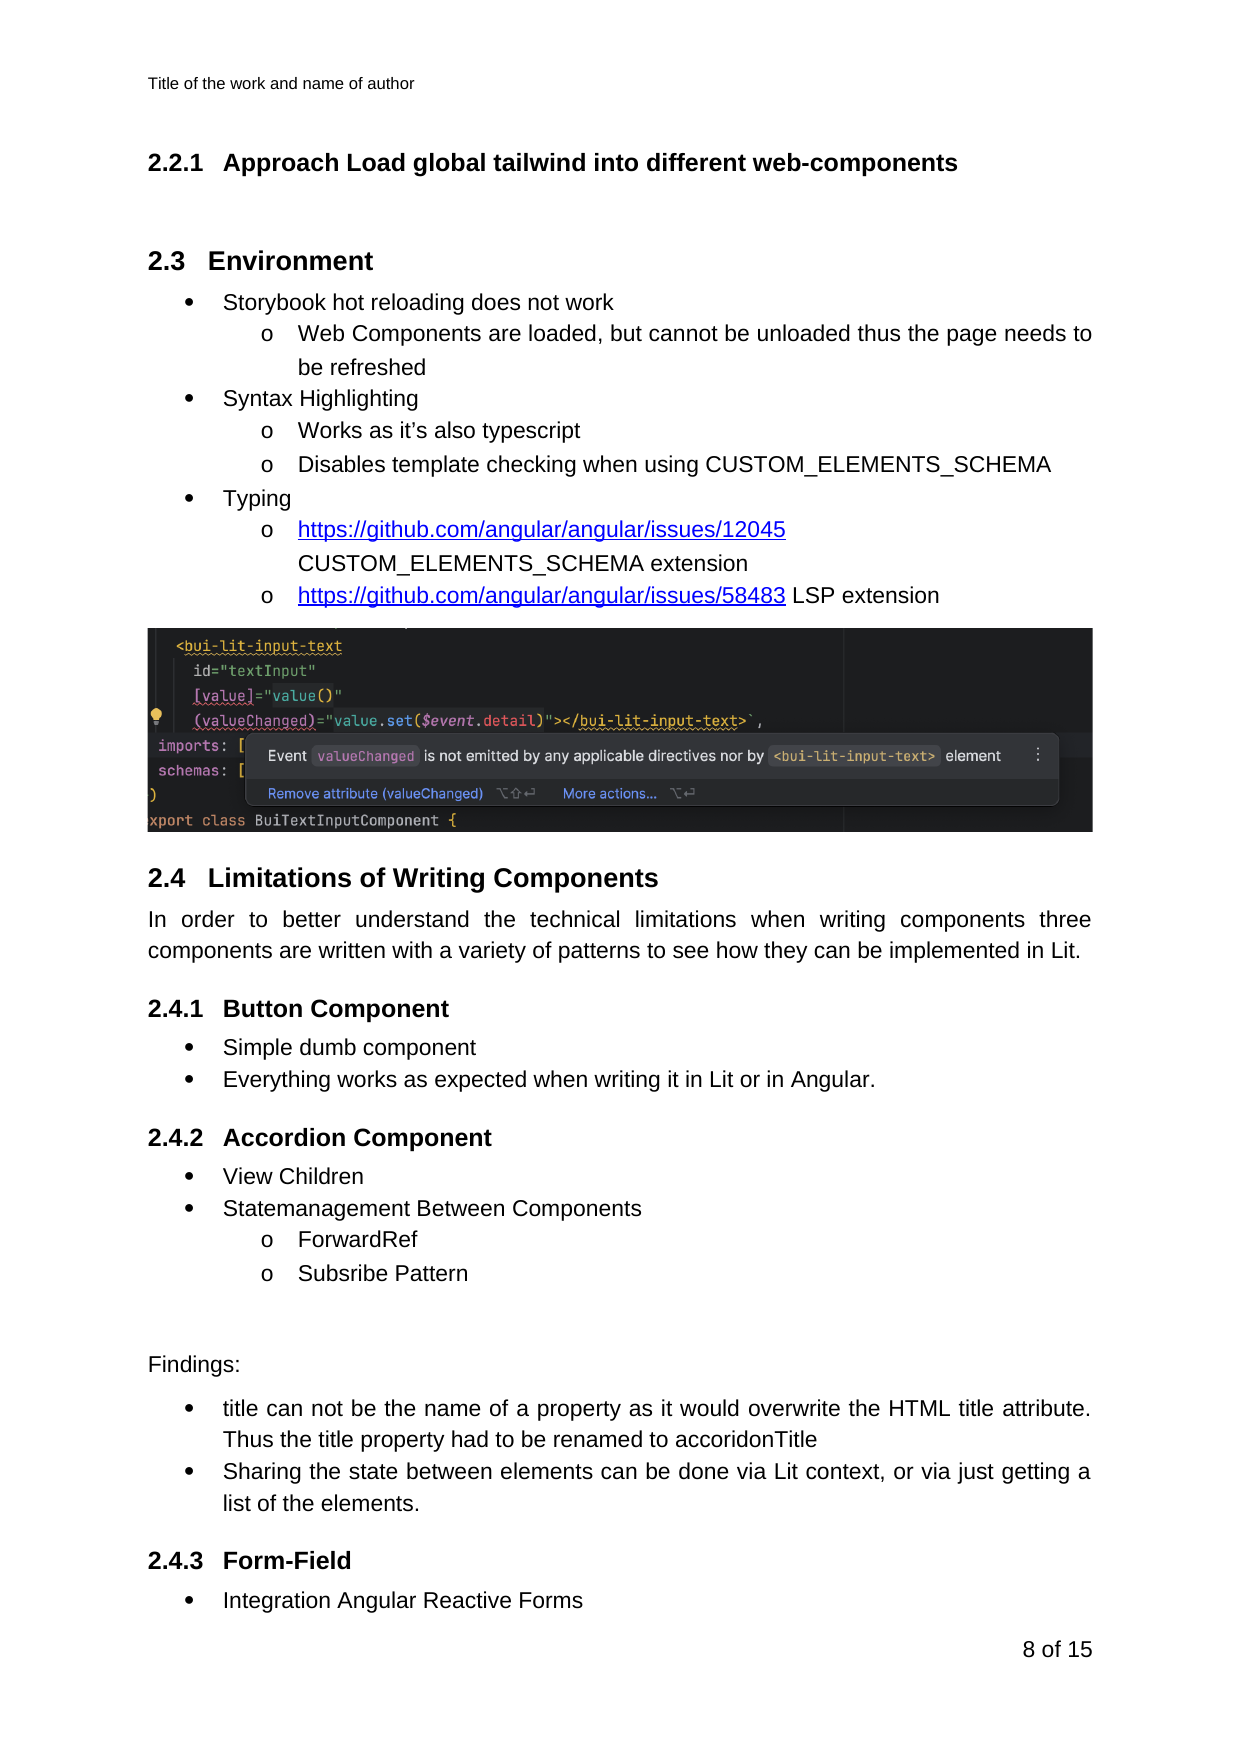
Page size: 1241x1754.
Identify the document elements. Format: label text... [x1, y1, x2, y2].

list https://github.com/angular/angular/issues/12045 CUSTOM_ELEMENTS_SCHEMA extension [260, 516, 1092, 576]
subtitle Button Component [148, 994, 1092, 1022]
list View Children [185, 1163, 1092, 1189]
list Syntax Highlighting [185, 385, 1092, 412]
list Sharing the state between elements can be done via Lit context, or via just getting a list of the elements. [185, 1458, 1092, 1516]
list Simple dumb component [185, 1034, 1092, 1061]
subtitle Form-Field [148, 1546, 1092, 1575]
list Statemanagement Between Components [185, 1195, 1092, 1221]
list https://github.com/angular/angular/issues/58483 LSP extension [260, 582, 1092, 610]
list Disables template checking when using CUSTOM_ELEMENTS_SCHEMA [260, 451, 1092, 479]
subtitle Accordion Component [148, 1122, 1092, 1151]
list title can not be the name of a property as it would overwrite the HTML title attribute. Thus the title property had to be renamed to accoridonTitle [185, 1395, 1092, 1453]
list Subsribe Pattern [260, 1260, 1092, 1289]
list Web Components are loaded, but cannot be unloaded thus the page needs to be refreshed [260, 320, 1092, 380]
picture [147, 628, 1093, 832]
list Everything works as expected when writing it in Lit or in Angular. [185, 1066, 1092, 1092]
subtitle Limitations of Writing Components [148, 862, 1092, 893]
subtitle Approach Load global tailwind into different web-components [148, 148, 1092, 176]
list Works as it’s also typescript [260, 417, 1092, 445]
subtitle Environment [148, 245, 1092, 276]
text Findings: [148, 1351, 1092, 1377]
list Typing [185, 485, 1092, 511]
list Storybook hot reloading does not work [185, 289, 1092, 315]
list ForwardRef [260, 1226, 1092, 1255]
text In order to better understand the technical limitations when writing components three components are written with a variety of patterns to see how they can be implemented in Lit. [148, 906, 1092, 963]
list Integration Angular Reactive Forms [185, 1587, 1092, 1613]
